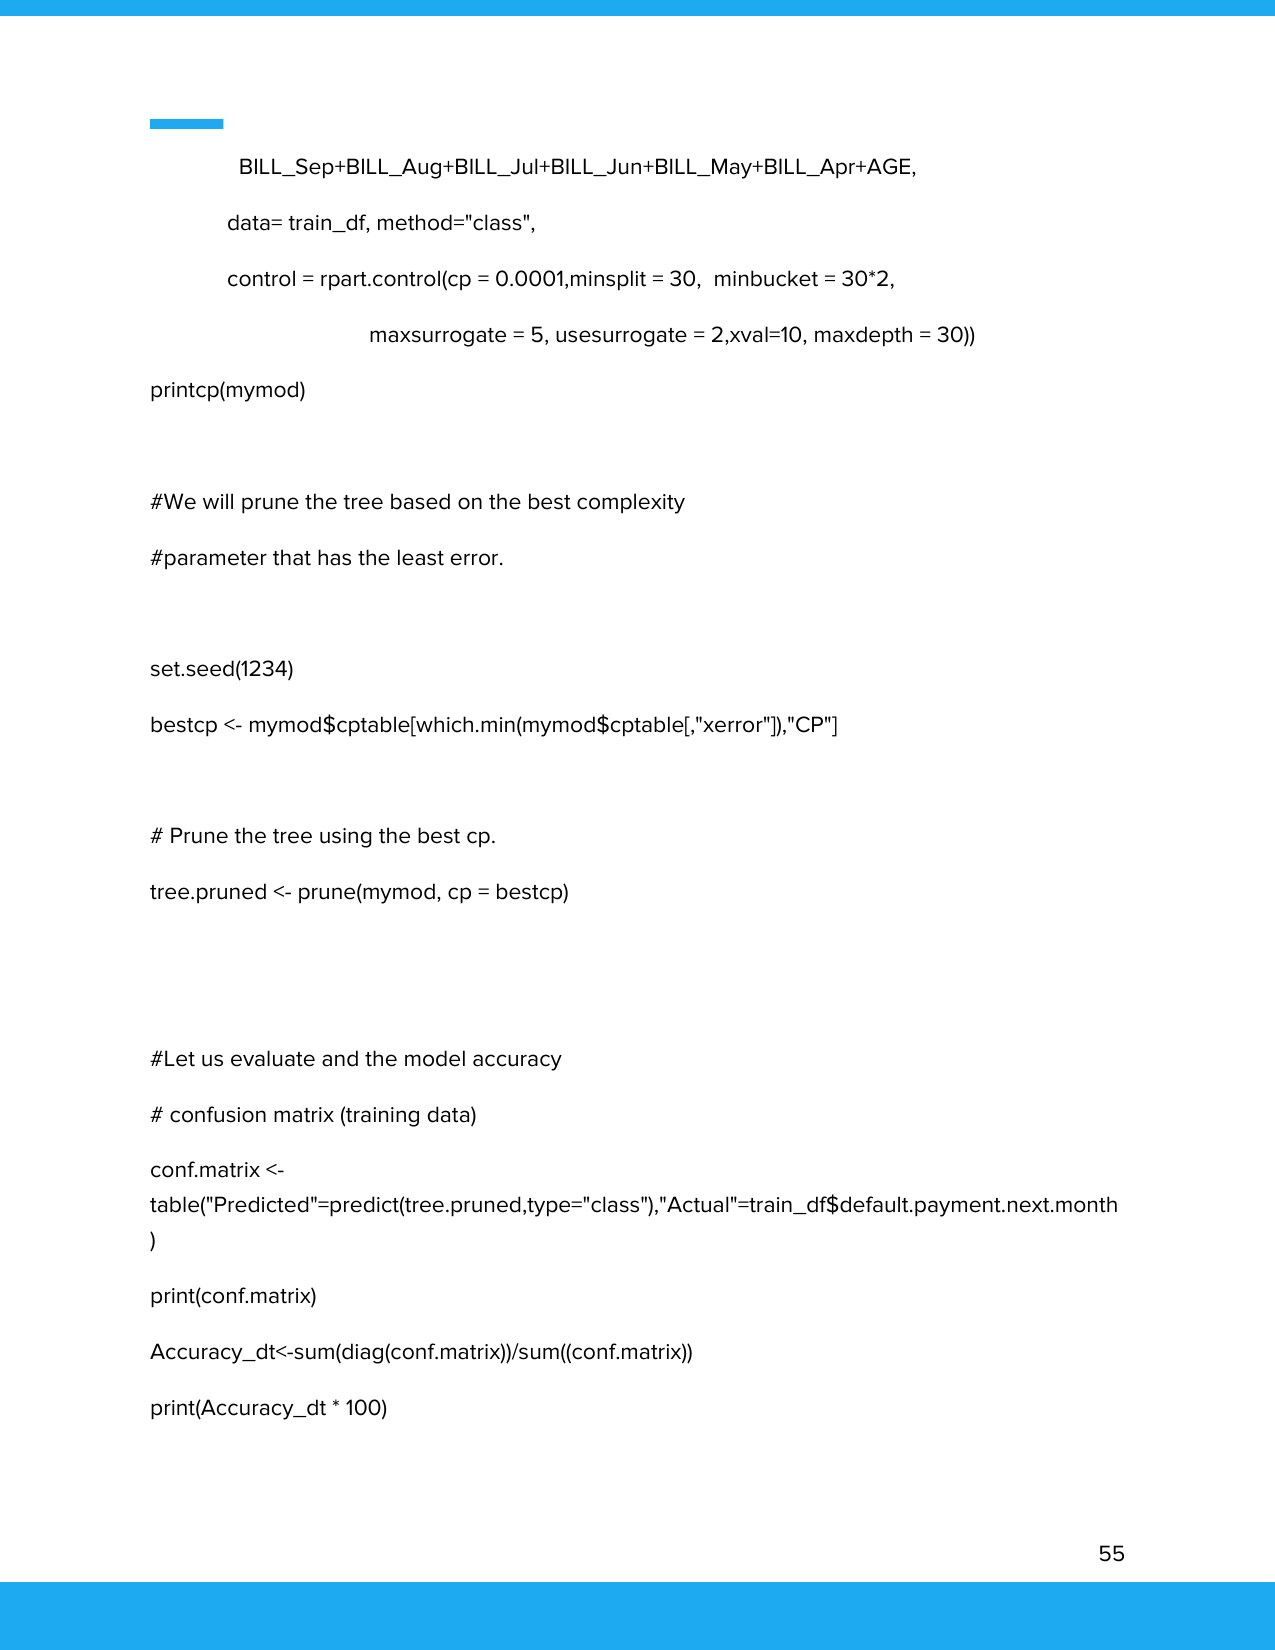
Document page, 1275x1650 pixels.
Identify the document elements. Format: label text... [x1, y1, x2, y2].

text BILL_Sep+BILL_Aug+BILL_Jul+BILL_Jun+BILL_May+BILL_Apr+AGE, [150, 154, 1125, 182]
text #We will prune the tree based on the best complexity [150, 488, 1125, 516]
text Accuracy_dt<-sum(diag(conf.matrix))/sum((conf.matrix)) [150, 1338, 1125, 1366]
picture [0, 1582, 1275, 1650]
text #Let us evaluate and the model accuracy [150, 1045, 1125, 1073]
text printcp(mymod) [150, 377, 1125, 404]
text control = rpart.control(cp = 0.0001,minsplit = 30, minbucket = 30*2, [150, 265, 1125, 293]
picture [0, 0, 1275, 16]
text maxsurrogate = 5, usesurrogate = 2,xval=10, maxdepth = 30)) [150, 321, 1125, 349]
text bestcp <- mymod$cptable[which.min(mymod$cptable[,"xerror"]),"CP"] [150, 711, 1125, 739]
text conf.matrix <- table("Predicted"=predict(tree.pruned,type="class"),"Actual"=train_df$default.payment.next.month) [150, 1157, 1125, 1254]
text set.seed(1234) [150, 655, 1125, 683]
picture [150, 119, 224, 129]
text # Prune the tree using the best cp. [150, 822, 1125, 850]
text # confusion matrix (training data) [150, 1101, 1125, 1129]
text tree.pruned <- prune(mymod, cp = bestcp) [150, 878, 1125, 906]
text #parameter that has the least error. [150, 544, 1125, 572]
text print(conf.matrix) [150, 1282, 1125, 1310]
text data= train_df, method="class", [150, 209, 1125, 237]
text print(Accuracy_dt * 100) [150, 1394, 1125, 1422]
